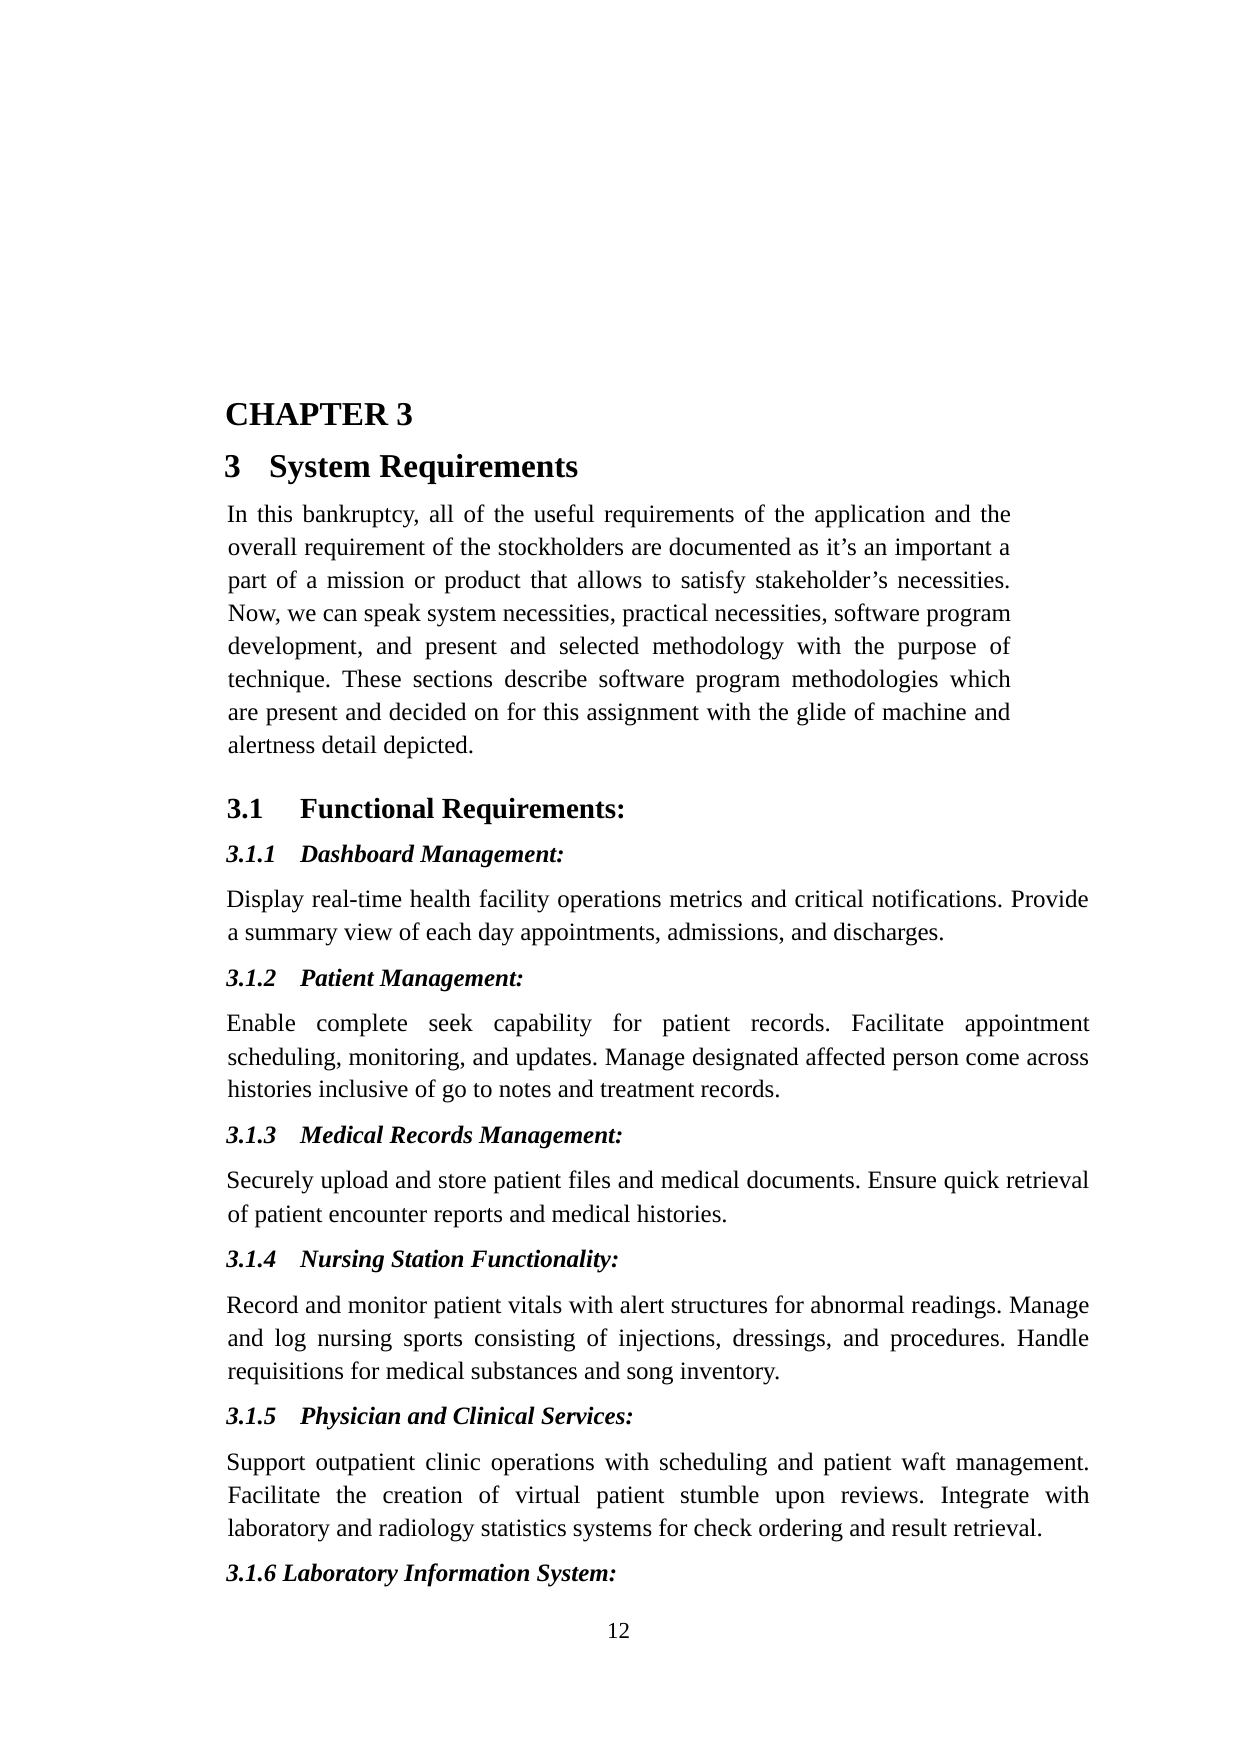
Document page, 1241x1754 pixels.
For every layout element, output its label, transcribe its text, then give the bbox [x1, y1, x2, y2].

subtitle System Requirements [224, 446, 1090, 485]
subtitle Functional Requirements: [227, 792, 1090, 825]
subtitle CHAPTER 3 [225, 394, 1090, 432]
text 3.1.3 Medical Records Management: [226, 1120, 1090, 1149]
text Support outpatient clinic operations with scheduling and patient waft management. Facilitate the creation of virtual patient stumble upon reviews. Integrate with laboratory and radiology statistics systems for check ordering and result retrieval. [226, 1447, 1090, 1542]
text 3.1.5 Physician and Clinical Services: [226, 1401, 1090, 1430]
text 3.1.1 Dashboard Management: [226, 839, 1090, 868]
text Enable complete seek capability for patient records. Facilitate appointment scheduling, monitoring, and updates. Manage designated affected person come across histories inclusive of go to notes and treatment records. [226, 1008, 1090, 1103]
text Securely upload and store patient files and medical documents. Ensure quick retrieval of patient encounter reports and medical histories. [226, 1166, 1090, 1227]
text In this bankruptcy, all of the useful requirements of the application and the overall requirement of the stockholders are documented as it’s an important a part of a mission or product that allows to satisfy stakeholder’s necessities. Now, we can speak system necessities, practical necessities, software program development, and present and selected methodology with the purpose of technique. These sections describe software program methodologies which are present and decided on for this assignment with the glide of machine and alertness detail depicted. [227, 499, 1011, 759]
text Display real-time health facility operations metrics and critical notifications. Provide a summary view of each day appointments, admissions, and discharges. [226, 884, 1090, 946]
text 3.1.6 Laboratory Information System: [226, 1558, 1090, 1587]
text 3.1.4 Nursing Station Functionality: [226, 1244, 1090, 1273]
text 3.1.2 Patient Management: [226, 963, 1090, 992]
text Record and monitor patient vitals with alert structures for abnormal readings. Manage and log nursing sports consisting of injections, dressings, and procedures. Handle requisitions for medical substances and song inventory. [226, 1290, 1090, 1384]
